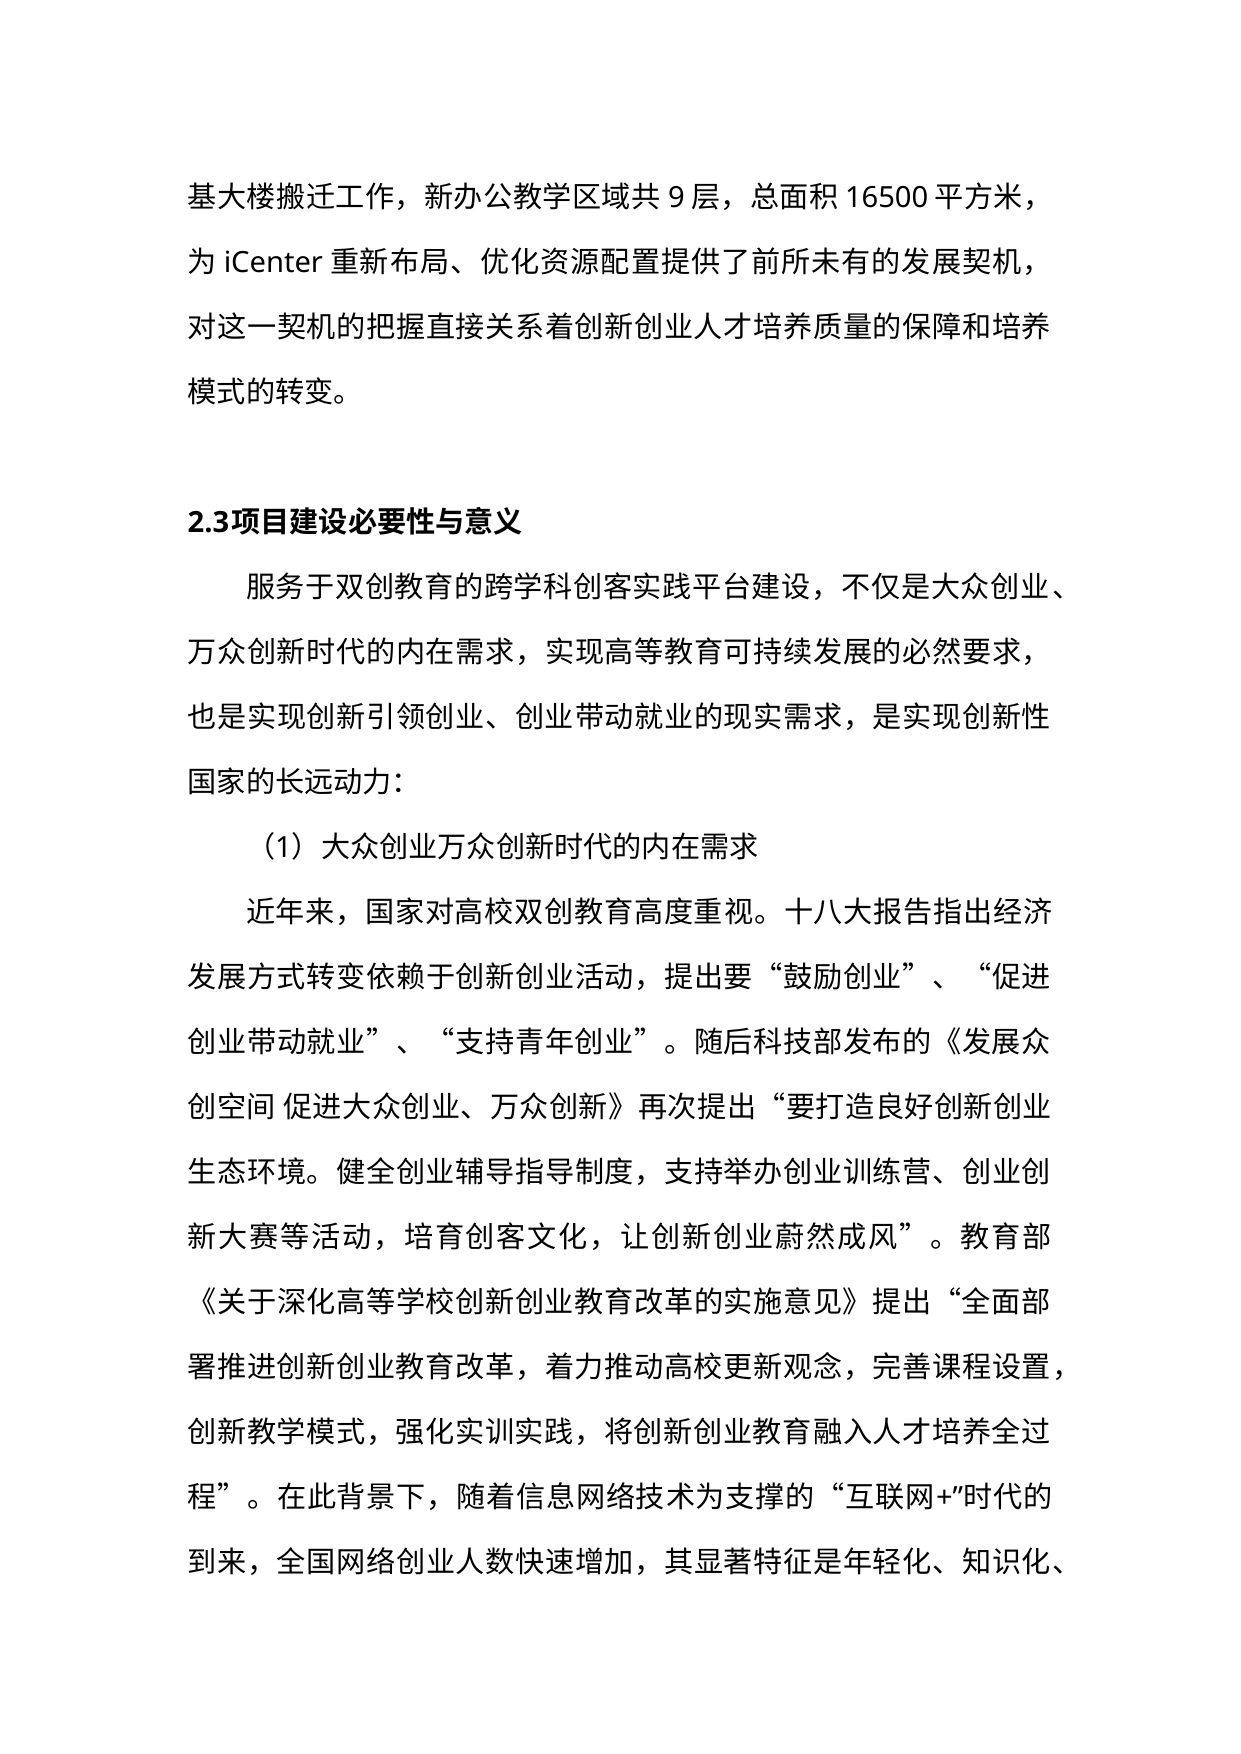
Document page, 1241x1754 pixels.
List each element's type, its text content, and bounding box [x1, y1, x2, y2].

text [187, 162, 1053, 422]
text （1）大众创业万众创新时代的内在需求 [187, 812, 1053, 877]
text 服务于双创教育的跨学科创客实践平台建设，不仅是大众创业、万众创新时代的内在需求，实现高等教育可持续发展的必然要求，也是实现创新引领创业、创业带动就业的现实需求，是实现创新性国家的长远动力： [187, 552, 1053, 812]
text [187, 877, 1053, 1592]
text 2.3 项目建设必要性与意义 [187, 487, 1053, 552]
